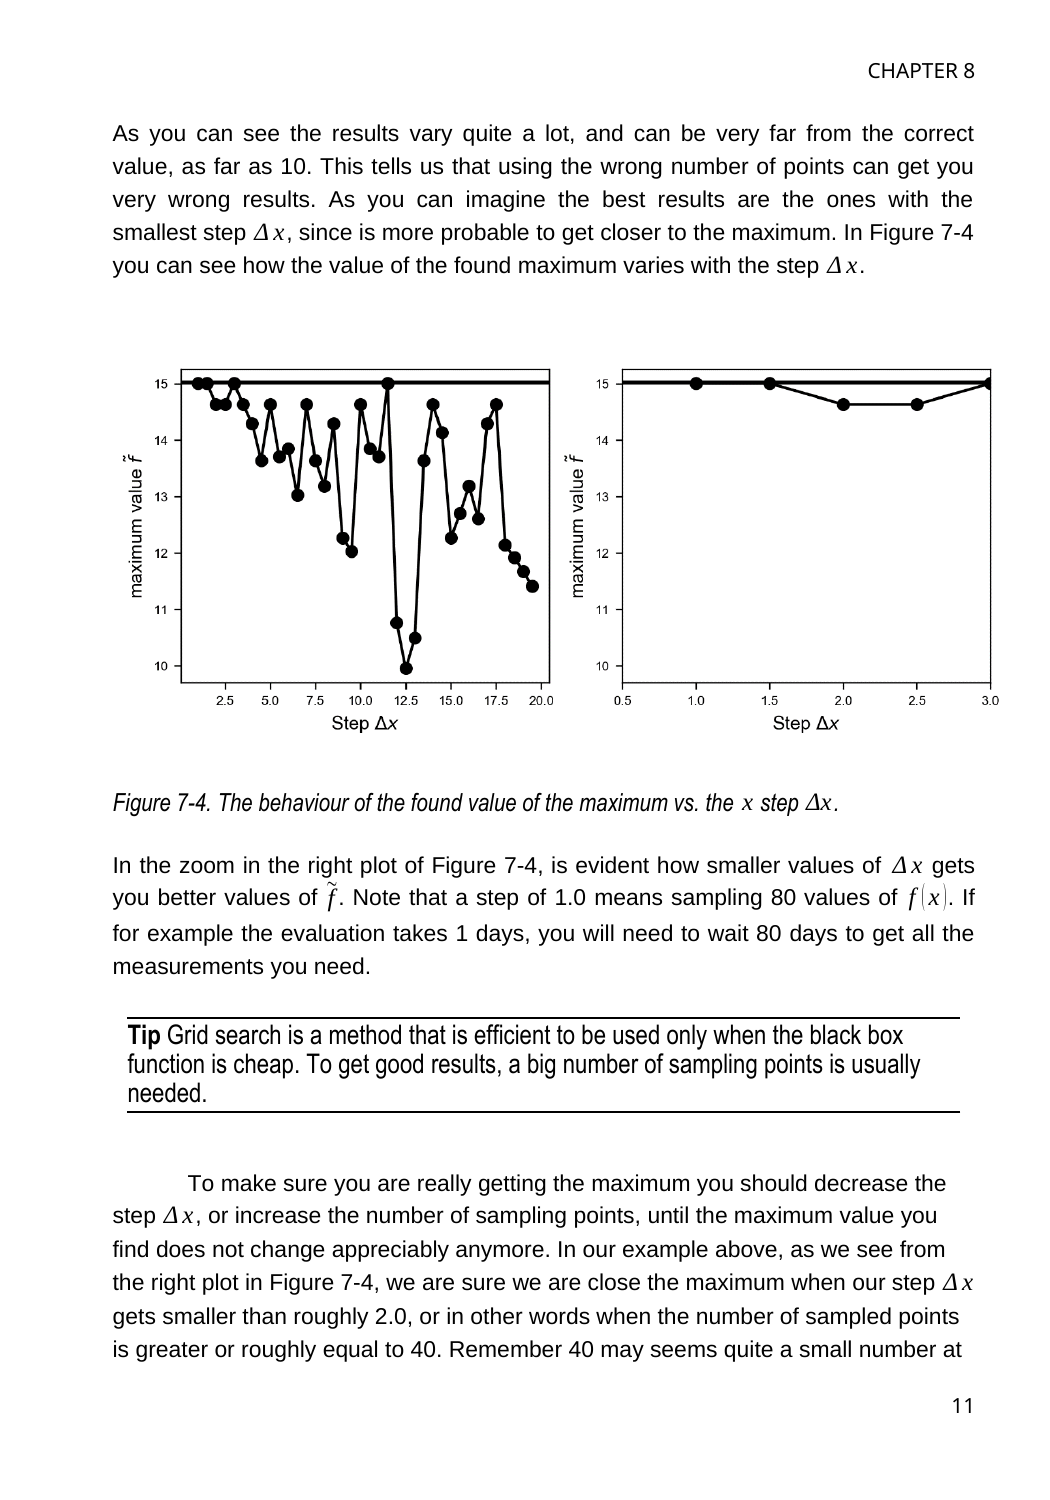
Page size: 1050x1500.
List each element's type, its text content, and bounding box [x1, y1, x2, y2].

picture [112, 354, 1012, 747]
text Tip Grid search is a method that is efficient to be used only when the black box function is cheap. To get good results, a big number of sampling points is usually needed. [127, 1019, 960, 1111]
text In the zoom in the right plot of Figure 7-4, is evident how smaller values of gets you better values of . Note that a step of 1.0 means sampling 80 values of . If for example the evaluation takes 1 days, you will need to wait 80 days to get all the measurements you need. [112, 846, 975, 979]
text As you can see the results vary quite a lot, and can be very far from the correct value, as far as 10. This tells us that using the wrong number of points can get you very wrong results. As you can imagine the best results are the ones with the smallest step , since is more probable to get closer to the maximum. In Figure 7-4 you can see how the value of the found maximum varies with the step . [112, 112, 975, 279]
text Figure 7-4. The behaviour of the found value of the maximum vs. the step . [112, 788, 975, 817]
